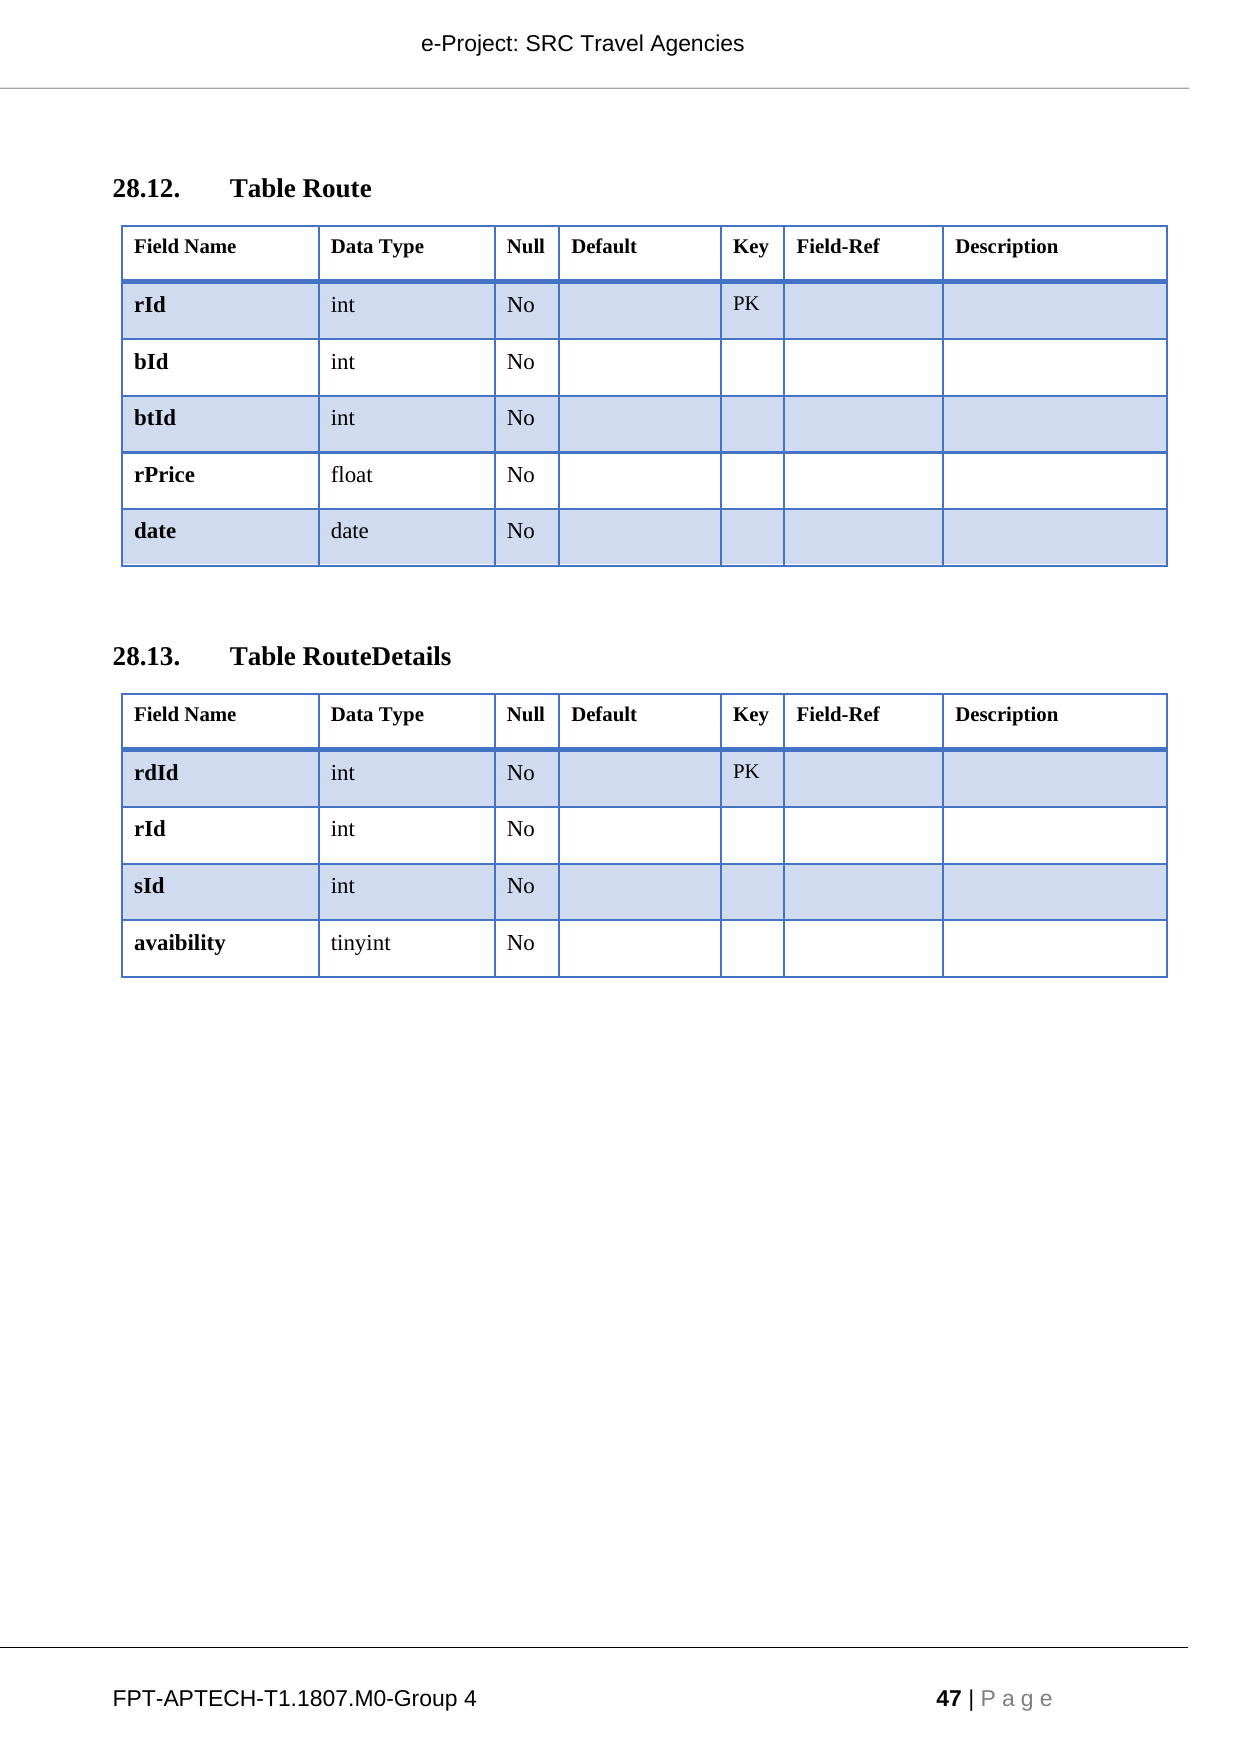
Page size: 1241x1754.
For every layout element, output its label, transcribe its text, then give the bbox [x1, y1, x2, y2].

table_cell No [496, 510, 558, 564]
table_cell int [320, 397, 494, 451]
table_cell [560, 340, 720, 395]
table_cell [944, 510, 1166, 564]
table_cell No [496, 865, 558, 919]
table_cell [560, 865, 720, 919]
table_cell avaibility [123, 921, 318, 976]
table_cell No [496, 808, 558, 862]
table_cell [944, 865, 1166, 919]
table_cell [785, 284, 942, 338]
table_cell rdId [123, 752, 318, 806]
table_cell btId [123, 397, 318, 451]
table_cell bId [123, 340, 318, 395]
table_cell [722, 808, 783, 862]
table_cell [785, 510, 942, 564]
table_cell No [496, 752, 558, 806]
table_cell int [320, 865, 494, 919]
table_cell rId [123, 808, 318, 862]
table_cell [722, 340, 783, 395]
table_cell int [320, 752, 494, 806]
table_cell [785, 454, 942, 508]
table_cell [944, 921, 1166, 976]
table_header Null [496, 227, 558, 279]
table_cell [722, 454, 783, 508]
table_cell [944, 340, 1166, 395]
table_cell [722, 397, 783, 451]
table_header Description [944, 227, 1166, 279]
table_cell PK [722, 284, 783, 338]
table_cell sId [123, 865, 318, 919]
table_cell [944, 752, 1166, 806]
table_cell [560, 284, 720, 338]
table_header Data Type [320, 695, 494, 747]
table_cell [785, 340, 942, 395]
table_cell No [496, 397, 558, 451]
table_cell No [496, 284, 558, 338]
table_cell int [320, 340, 494, 395]
table_header Field-Ref [785, 695, 942, 747]
table_header Field-Ref [785, 227, 942, 279]
table_cell [560, 752, 720, 806]
table_header Field Name [123, 227, 318, 279]
table_cell float [320, 454, 494, 508]
table_cell [785, 808, 942, 862]
table_cell [785, 921, 942, 976]
table_cell [944, 454, 1166, 508]
table_header Null [496, 695, 558, 747]
table_cell [722, 510, 783, 564]
table_header Field Name [123, 695, 318, 747]
table_header Key [722, 695, 783, 747]
table_cell No [496, 921, 558, 976]
table_cell [785, 752, 942, 806]
table_cell [722, 921, 783, 976]
table_header Default [560, 695, 720, 747]
table_cell [560, 808, 720, 862]
table_cell PK [722, 752, 783, 806]
table_cell [722, 865, 783, 919]
table_cell int [320, 284, 494, 338]
table_cell [560, 921, 720, 976]
table_header Data Type [320, 227, 494, 279]
table_cell [560, 454, 720, 508]
table_cell date [320, 510, 494, 564]
subtitle Table Route [112, 172, 1162, 203]
table_cell [785, 865, 942, 919]
table_cell [560, 397, 720, 451]
table_cell rId [123, 284, 318, 338]
table_cell tinyint [320, 921, 494, 976]
table_cell [560, 510, 720, 564]
table_cell [944, 808, 1166, 862]
table_cell [944, 284, 1166, 338]
table_header Default [560, 227, 720, 279]
table_header Description [944, 695, 1166, 747]
table_cell date [123, 510, 318, 564]
table_cell [944, 397, 1166, 451]
table_cell No [496, 454, 558, 508]
subtitle Table RouteDetails [112, 639, 1162, 671]
table_header Key [722, 227, 783, 279]
table_cell [785, 397, 942, 451]
table_cell No [496, 340, 558, 395]
table_cell int [320, 808, 494, 862]
table_cell rPrice [123, 454, 318, 508]
